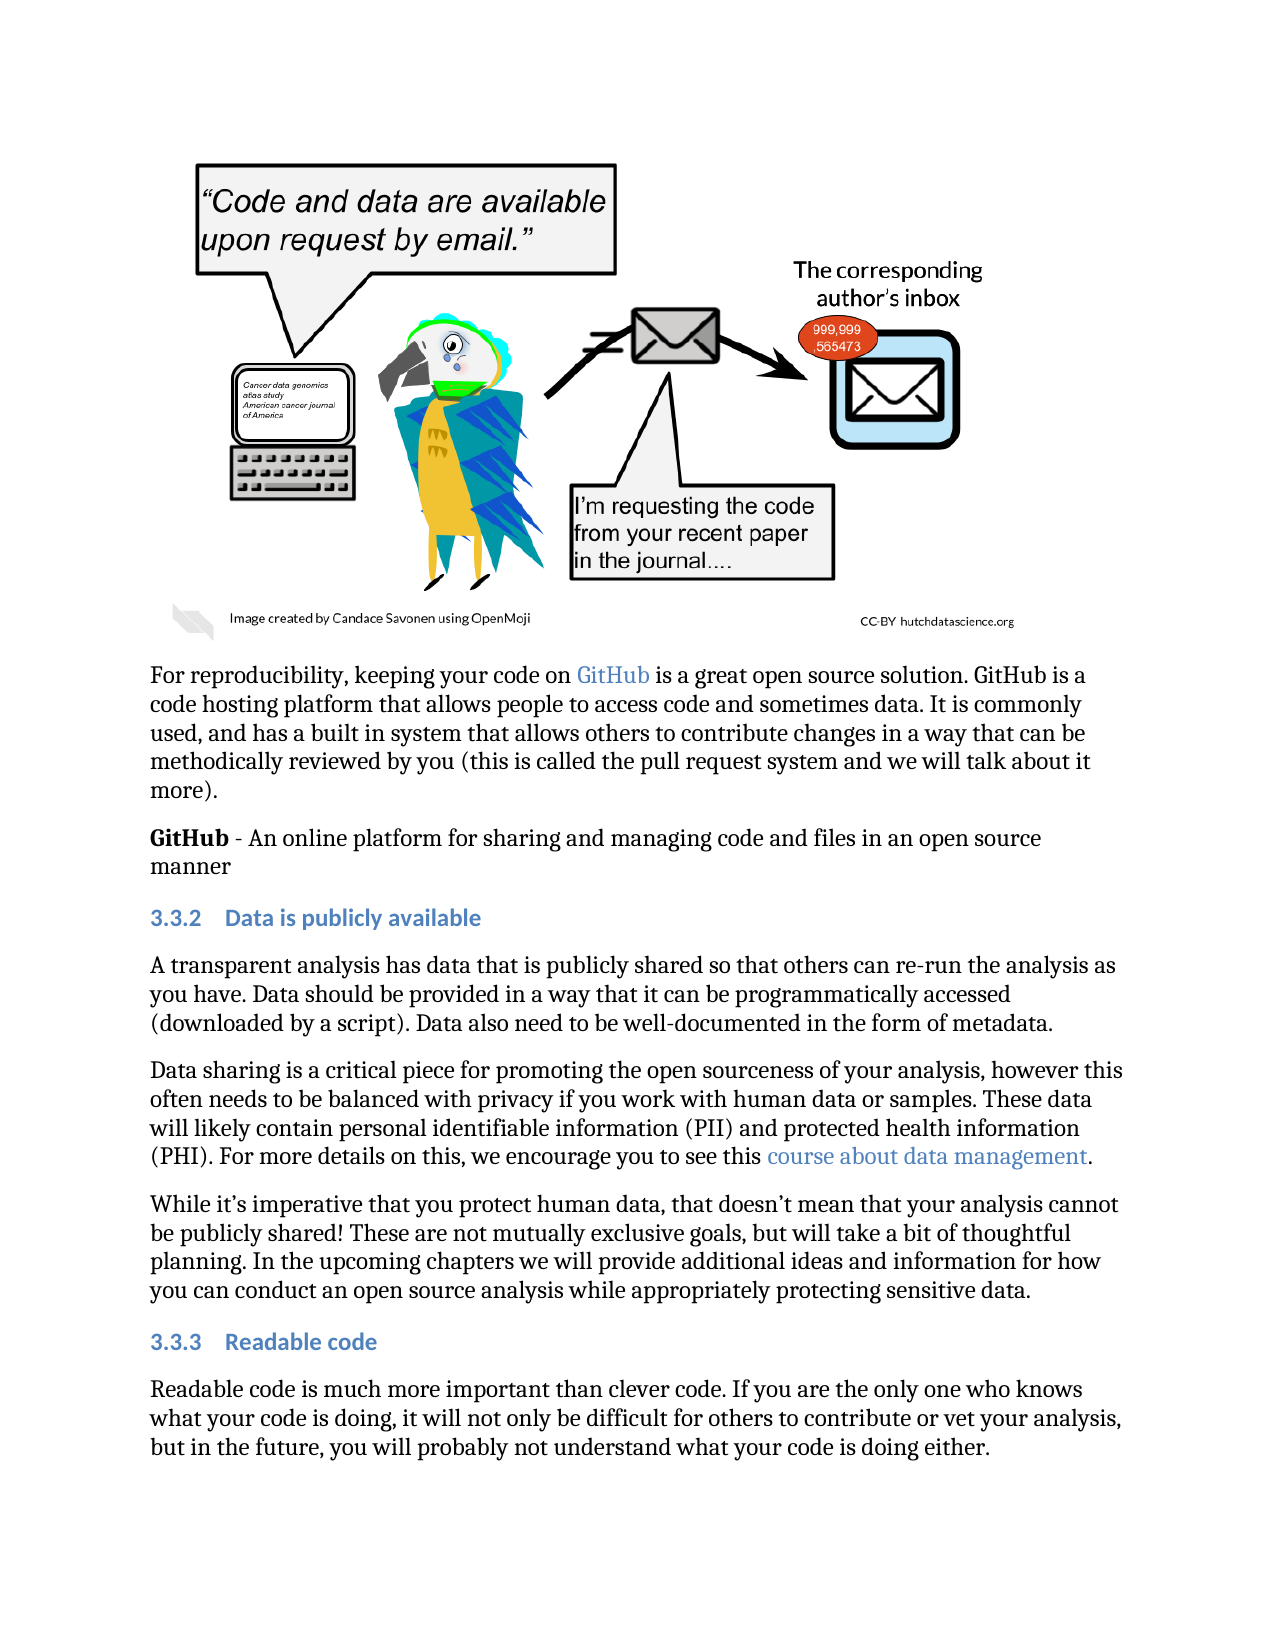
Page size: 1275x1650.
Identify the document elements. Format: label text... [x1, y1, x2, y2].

text A transparent analysis has data that is publicly shared so that others can re-run the analysis as you have. Data should be provided in a way that it can be programmatically accessed (downloaded by a script). Data also need to be well-documented in the form of metadata. [150, 951, 1125, 1037]
subtitle 3.3.2 Data is publicly available [150, 902, 1125, 932]
text Readable code is much more important than clever code. If you are the only one who knows what your code is doing, it will not only be difficult for others to contribute or vet your analysis, but in the future, you will probably not understand what your code is doing either. [150, 1375, 1125, 1461]
text GitHub - An online platform for sharing and managing code and files in an open source manner [150, 823, 1125, 881]
text While it’s imperative that you protect human data, that doesn’t mean that your analysis cannot be publicly shared! These are not mutually exclusive goals, but will take a bit of thoughtful planning. In the upcoming chapters we will provide additional ideas and information for how you can conduct an open source analysis while appropriately protecting sensitive data. [150, 1190, 1125, 1305]
text For reproducibility, keeping your code on GitHub is a great open source solution. GitHub is a code hosting platform that allows people to access code and sometimes data. It is commonly used, and has a built in system that allows others to contribute changes in a way that can be methodically reviewed by you (this is called the pull request system and we will talk about it more). [150, 661, 1125, 805]
picture [168, 150, 1044, 643]
text Data sharing is a critical piece for promoting the open sourceness of your analysis, however this often needs to be balanced with privacy if you work with human data or samples. These data will likely contain personal identifiable information (PII) and protected health information (PHI). For more details on this, we encourage you to see this course about data management. [150, 1056, 1125, 1171]
subtitle 3.3.3 Readable code [150, 1326, 1125, 1356]
